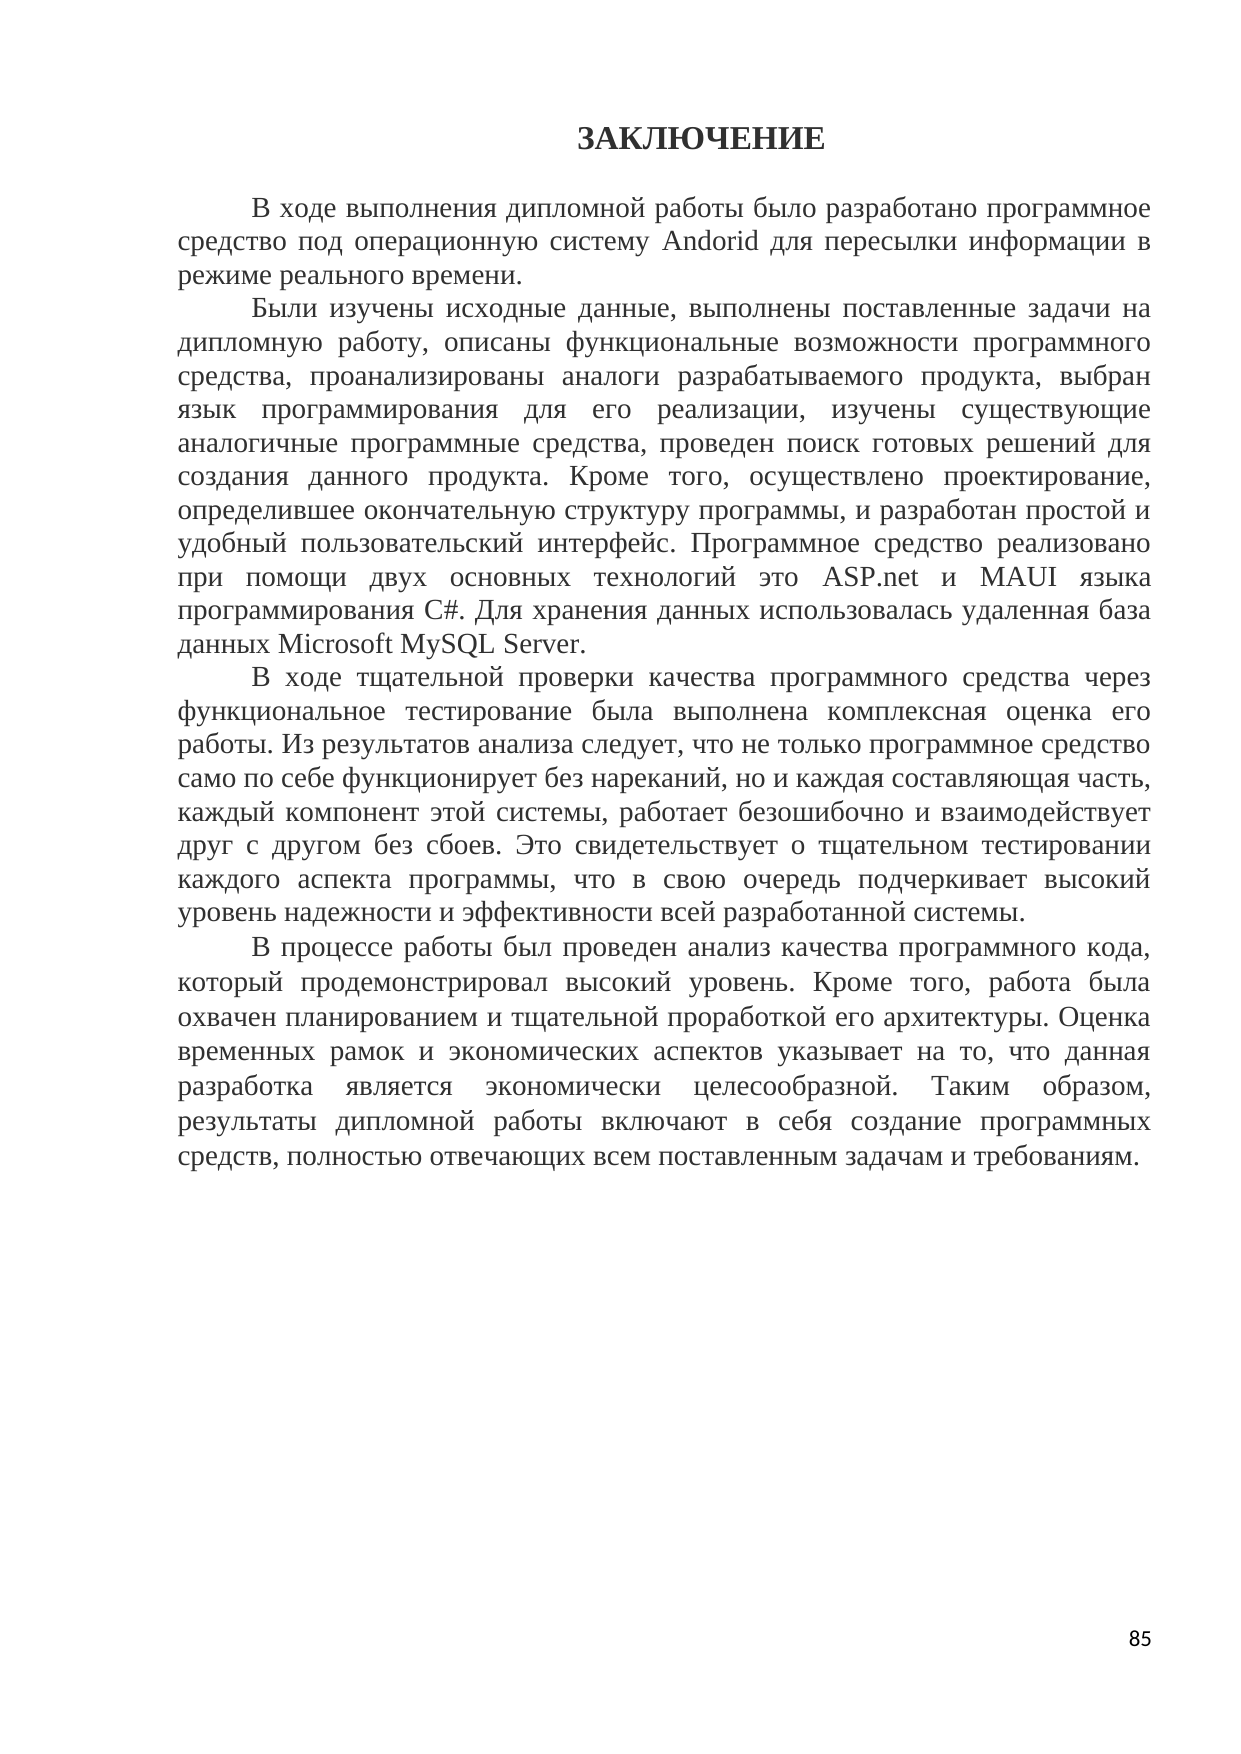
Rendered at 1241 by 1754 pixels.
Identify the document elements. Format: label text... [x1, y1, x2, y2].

text В ходе выполнения дипломной работы было разработано программное средство под операционную систему Andorid для пересылки информации в режиме реального времени. [177, 190, 1152, 291]
text В ходе тщательной проверки качества программного средства через функциональное тестирование была выполнена комплексная оценка его работы. Из результатов анализа следует, что не только программное средство само по себе функционирует без нареканий, но и каждая составляющая часть, каждый компонент этой системы, работает безошибочно и взаимодействует друг с другом без сбоев. Это свидетельствует о тщательном тестировании каждого аспекта программы, что в свою очередь подчеркивает высокий уровень надежности и эффективности всей разработанной системы. [177, 659, 1152, 928]
text В процессе работы был проведен анализ качества программного кода, который продемонстрировал высокий уровень. Кроме того, работа была охвачен планированием и тщательной проработкой его архитектуры. Оценка временных рамок и экономических аспектов указывает на то, что данная разработка является экономически целесообразной. Таким образом, результаты дипломной работы включают в себя создание программных средств, полностью отвечающих всем поставленным задачам и требованиям. [177, 928, 1152, 1171]
text ЗАКЛЮЧЕНИЕ [177, 118, 1152, 156]
text Были изучены исходные данные, выполнены поставленные задачи на дипломную работу, описаны функциональные возможности программного средства, проанализированы аналоги разрабатываемого продукта, выбран язык программирования для его реализации, изучены существующие аналогичные программные средства, проведен поиск готовых решений для создания данного продукта. Кроме того, осуществлено проектирование, определившее окончательную структуру программы, и разработан простой и удобный пользовательский интерфейс. Программное средство реализовано при помощи двух основных технологий это ASP.net и MAUI языка программирования C#. Для хранения данных использовалась удаленная база данных Microsoft MySQL Server. [177, 291, 1152, 659]
